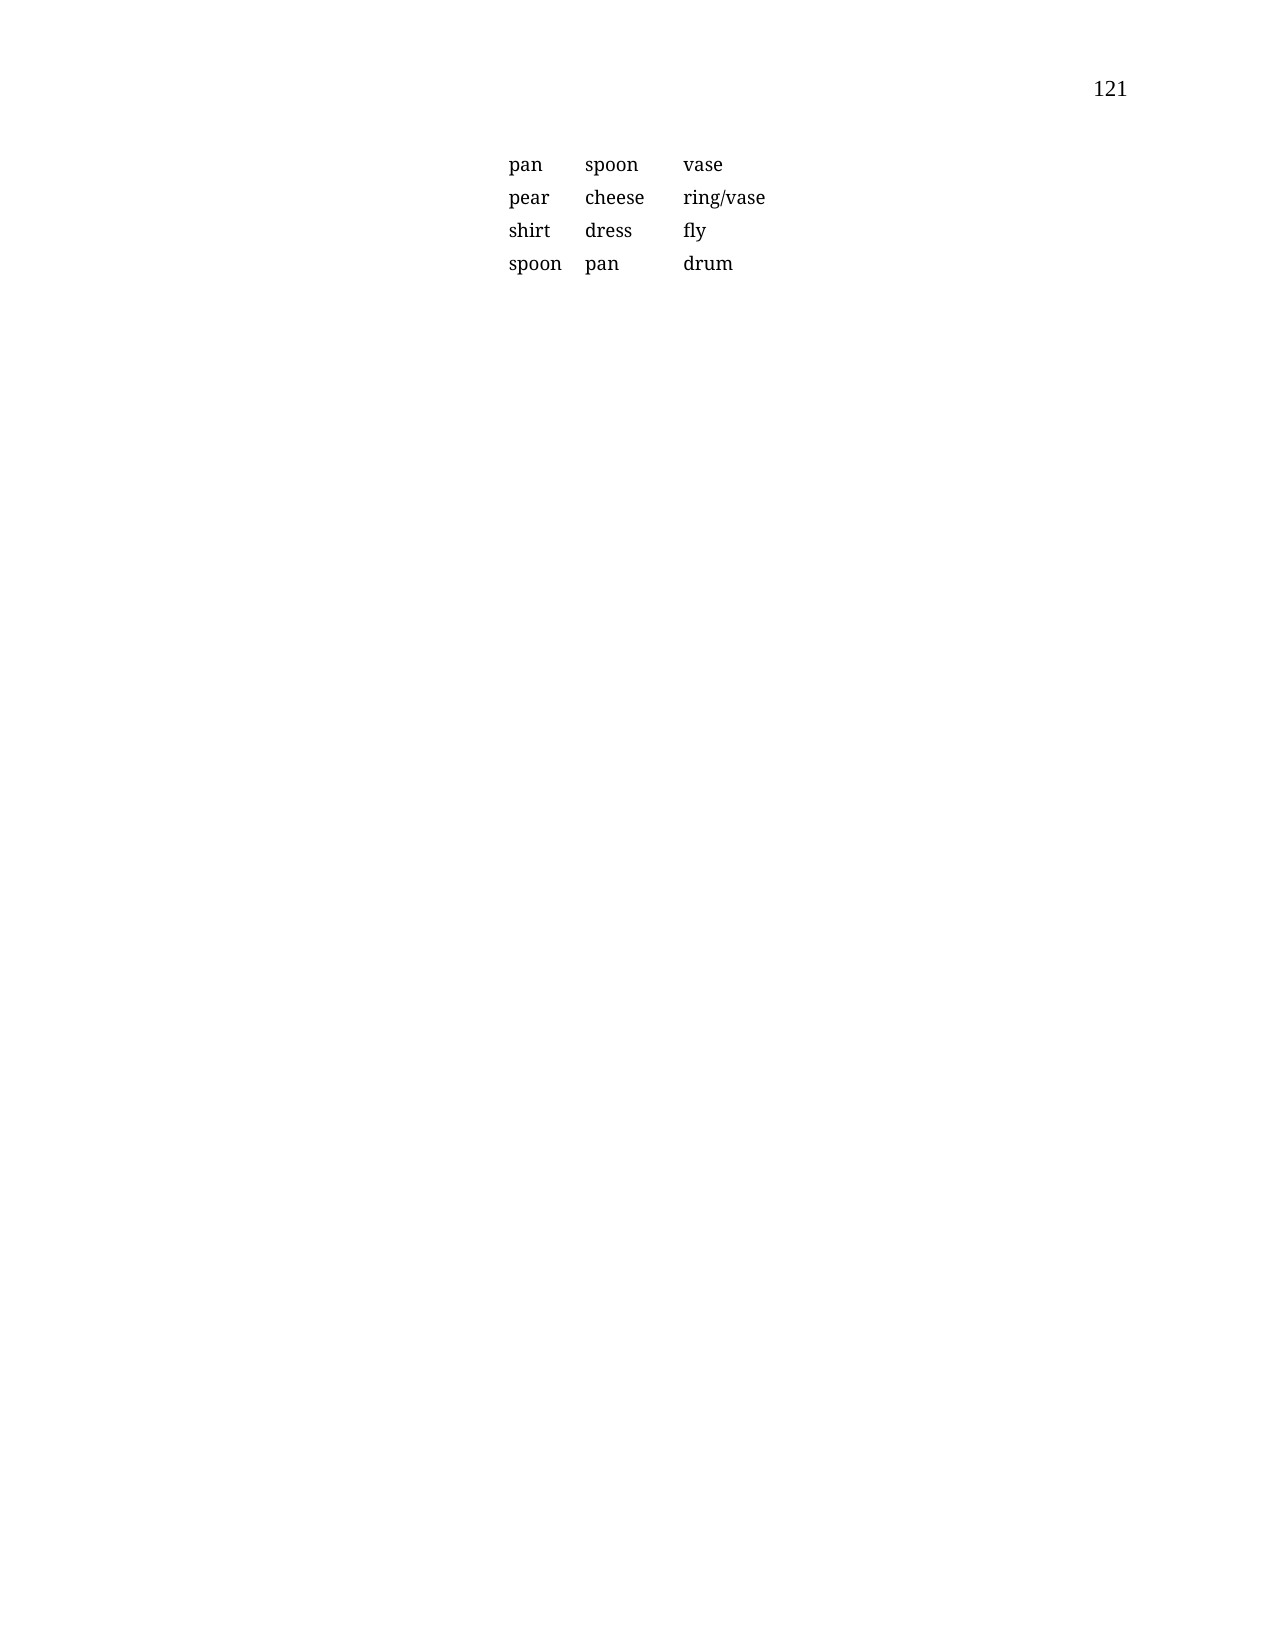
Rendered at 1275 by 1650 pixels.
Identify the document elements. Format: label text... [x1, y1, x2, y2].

table_cell fly [672, 214, 778, 247]
table_cell dress [574, 214, 672, 247]
table_cell pan [574, 247, 672, 280]
table_cell spoon [497, 247, 574, 280]
table_cell pear [497, 181, 574, 214]
table_cell spoon [574, 148, 672, 181]
table_cell cheese [574, 181, 672, 214]
table_cell vase [672, 148, 778, 181]
table_cell drum [672, 247, 778, 280]
table_cell pan [497, 148, 574, 181]
table_cell ring/vase [672, 181, 778, 214]
table_cell shirt [497, 214, 574, 247]
